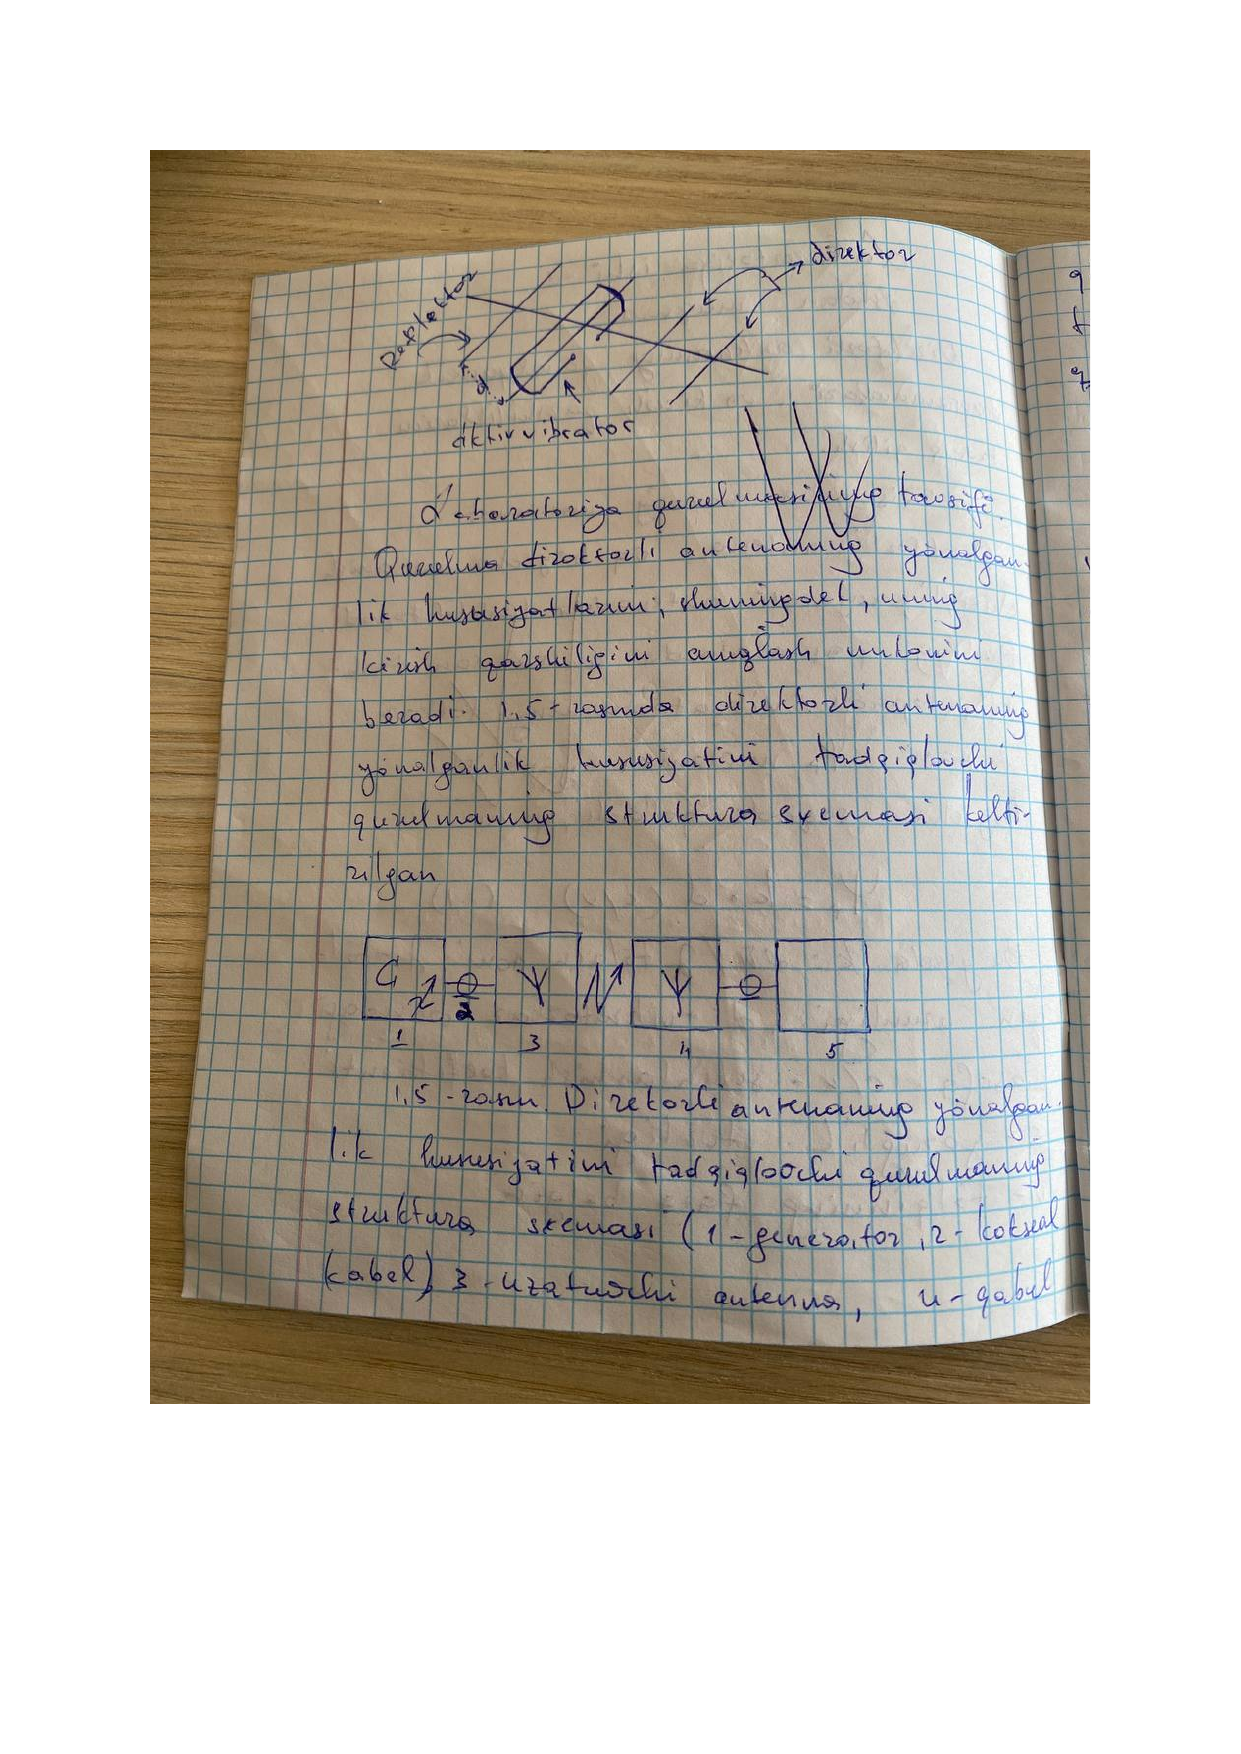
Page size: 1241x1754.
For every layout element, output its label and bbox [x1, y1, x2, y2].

picture [150, 150, 1091, 1404]
